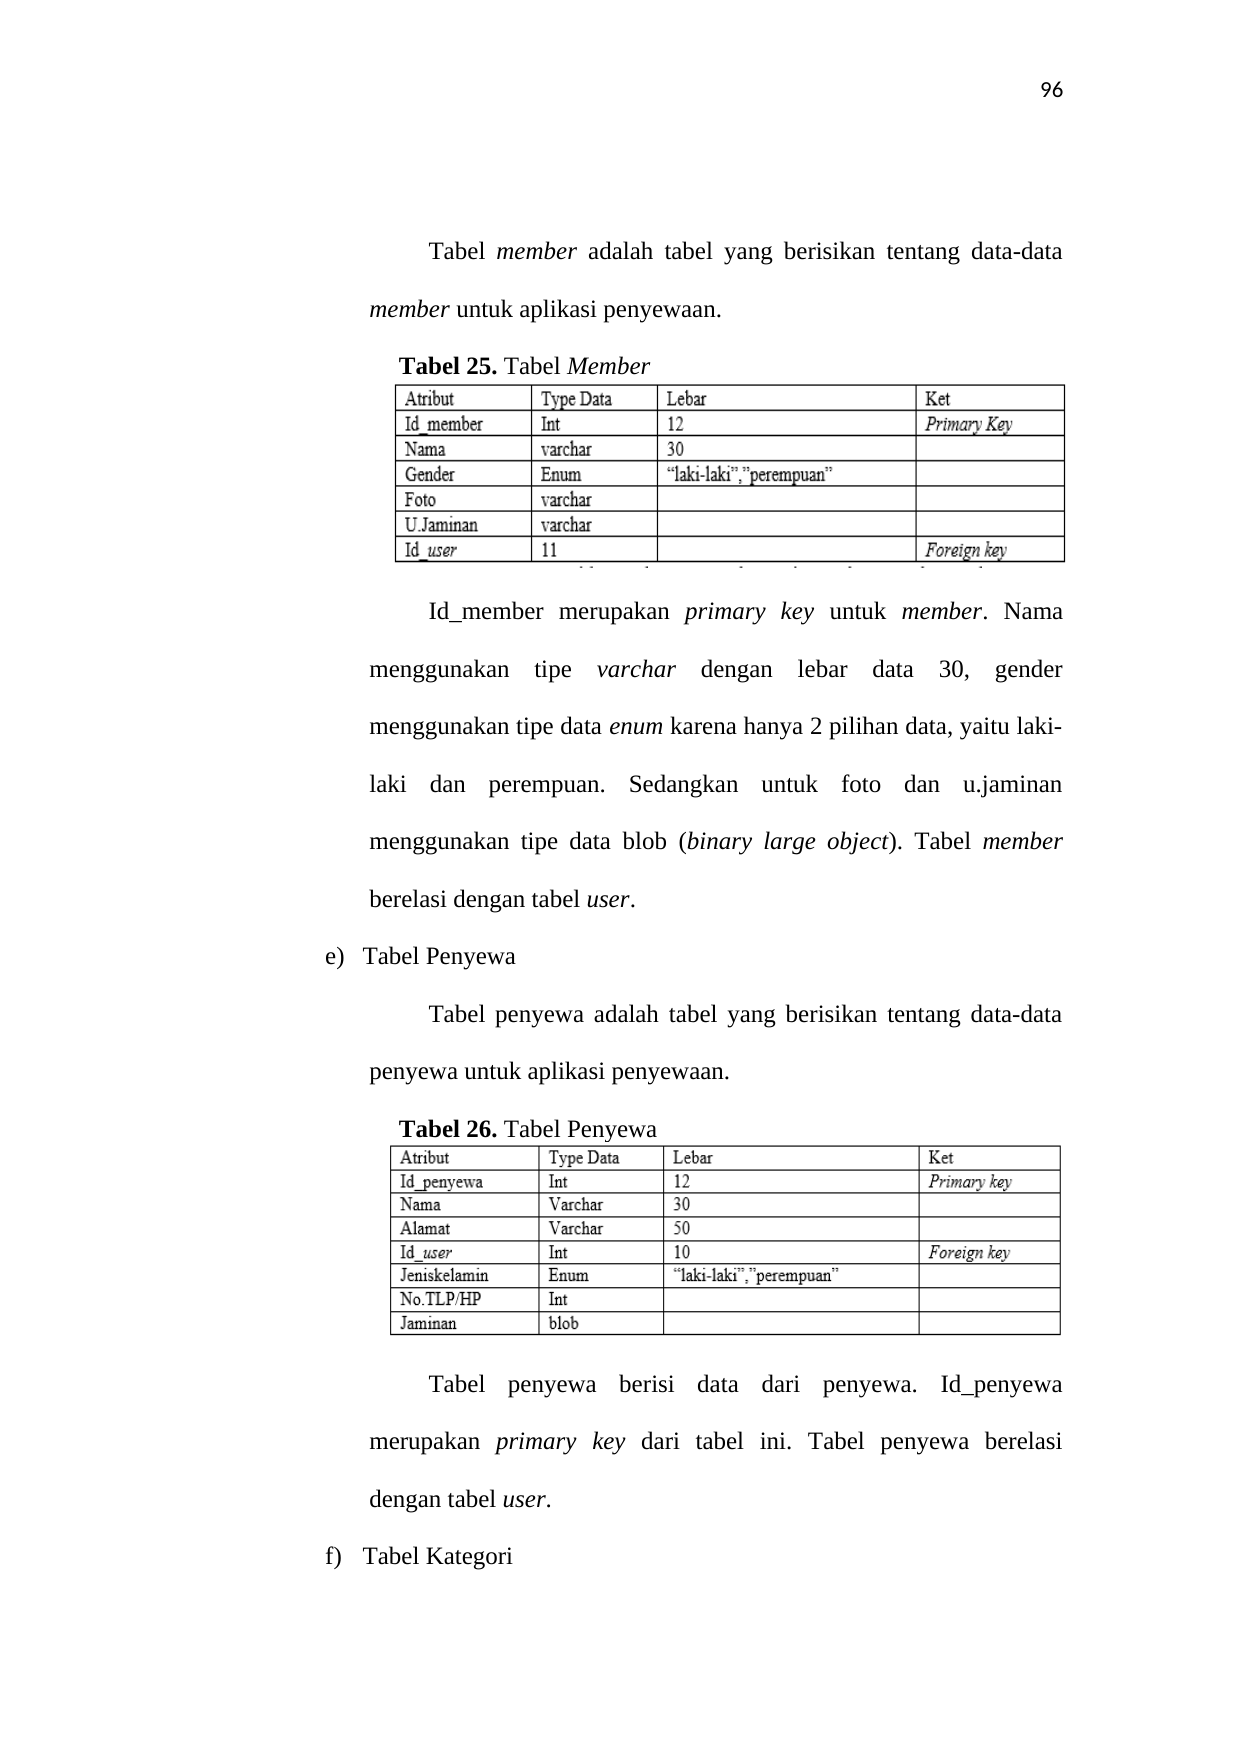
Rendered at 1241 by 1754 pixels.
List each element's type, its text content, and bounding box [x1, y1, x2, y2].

picture [386, 380, 1073, 568]
picture [386, 1142, 1068, 1340]
text Tabel 25. Tabel Member [348, 351, 1063, 380]
text Tabel 26. Tabel Penyewa [348, 1114, 1063, 1142]
text Tabel penyewa berisi data dari penyewa. Id_penyewa merupakan primary key dari tabel ini. Tabel penyewa berelasi dengan tabel user. [369, 1369, 1063, 1512]
text Tabel member adalah tabel yang berisikan tentang data-data member untuk aplikasi penyewaan. [369, 236, 1063, 322]
text Tabel penyewa adalah tabel yang berisikan tentang data-data penyewa untuk aplikasi penyewaan. [369, 999, 1063, 1085]
list Tabel Penyewa [325, 941, 1063, 970]
text Id_member merupakan primary key untuk member. Nama menggunakan tipe varchar dengan lebar data 30, gender menggunakan tipe data enum karena hanya 2 pilihan data, yaitu laki-laki dan perempuan. Sedangkan untuk foto dan u.jaminan menggunakan tipe data blob (binary large object). Tabel member berelasi dengan tabel user. [369, 596, 1063, 912]
list Tabel Kategori [325, 1541, 1063, 1570]
